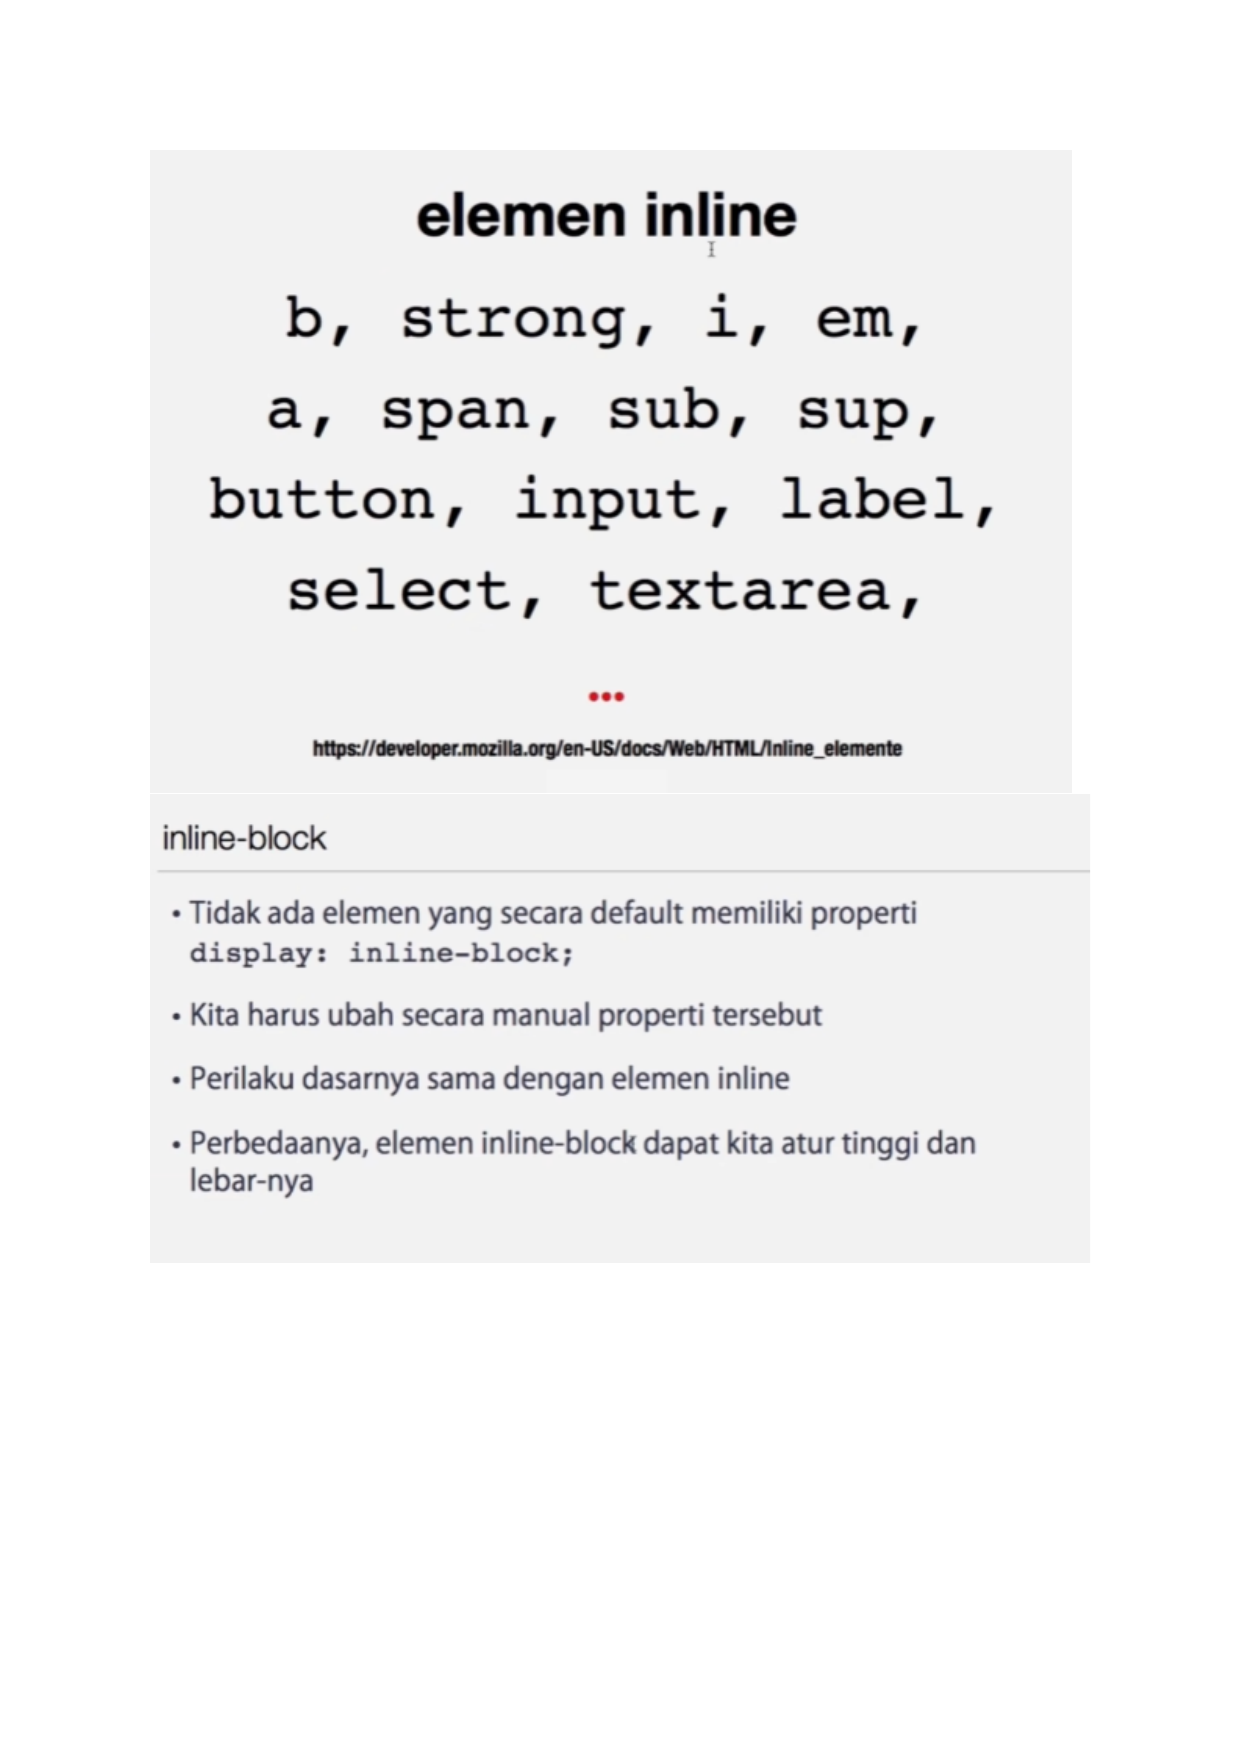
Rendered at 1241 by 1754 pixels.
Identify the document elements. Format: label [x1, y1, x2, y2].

picture [150, 794, 1091, 1263]
picture [150, 150, 1072, 793]
